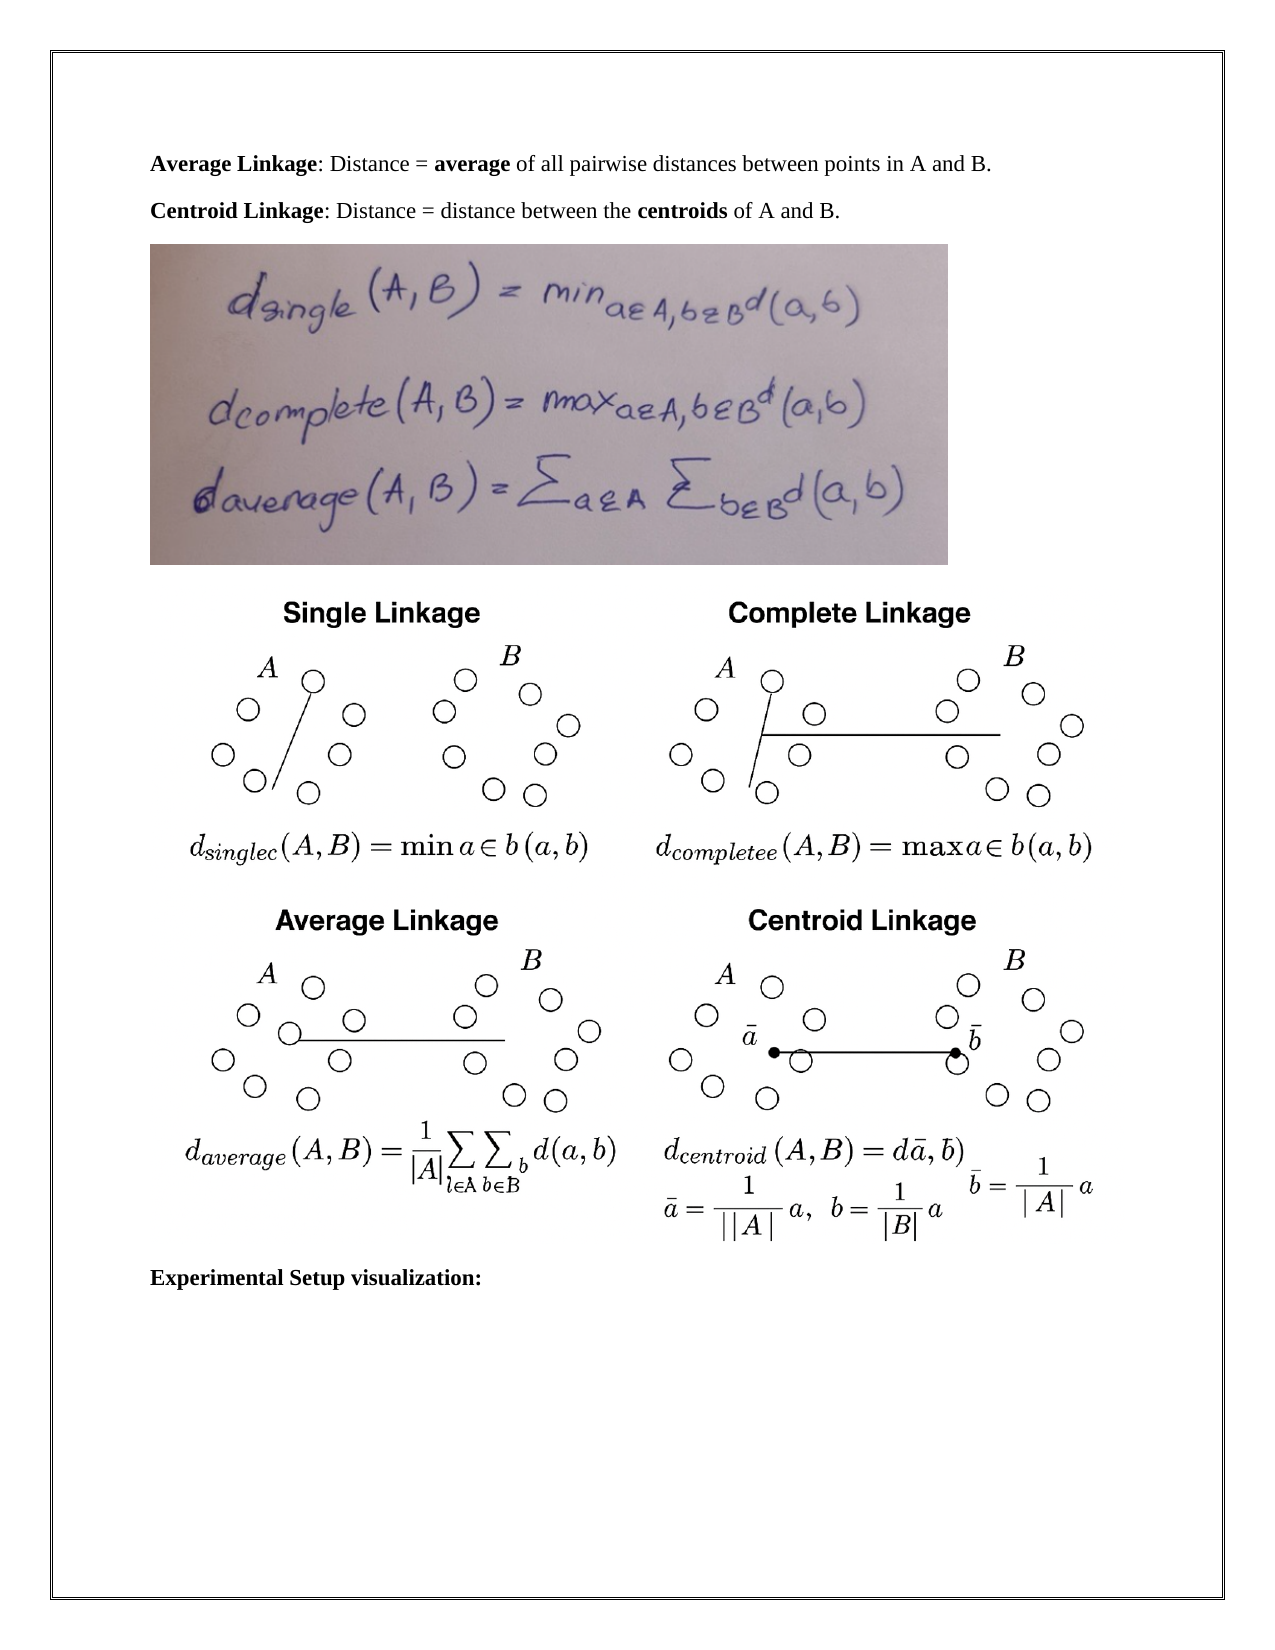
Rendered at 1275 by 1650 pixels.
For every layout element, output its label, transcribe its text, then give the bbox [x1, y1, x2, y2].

text Experimental Setup visualization: [150, 1264, 1125, 1290]
picture [150, 244, 948, 565]
text Centroid Linkage: Distance = distance between the centroids of A and B. [150, 197, 1125, 223]
text Average Linkage: Distance = average of all pairwise distances between points in A and B. [150, 150, 1125, 176]
picture [150, 585, 1125, 1244]
